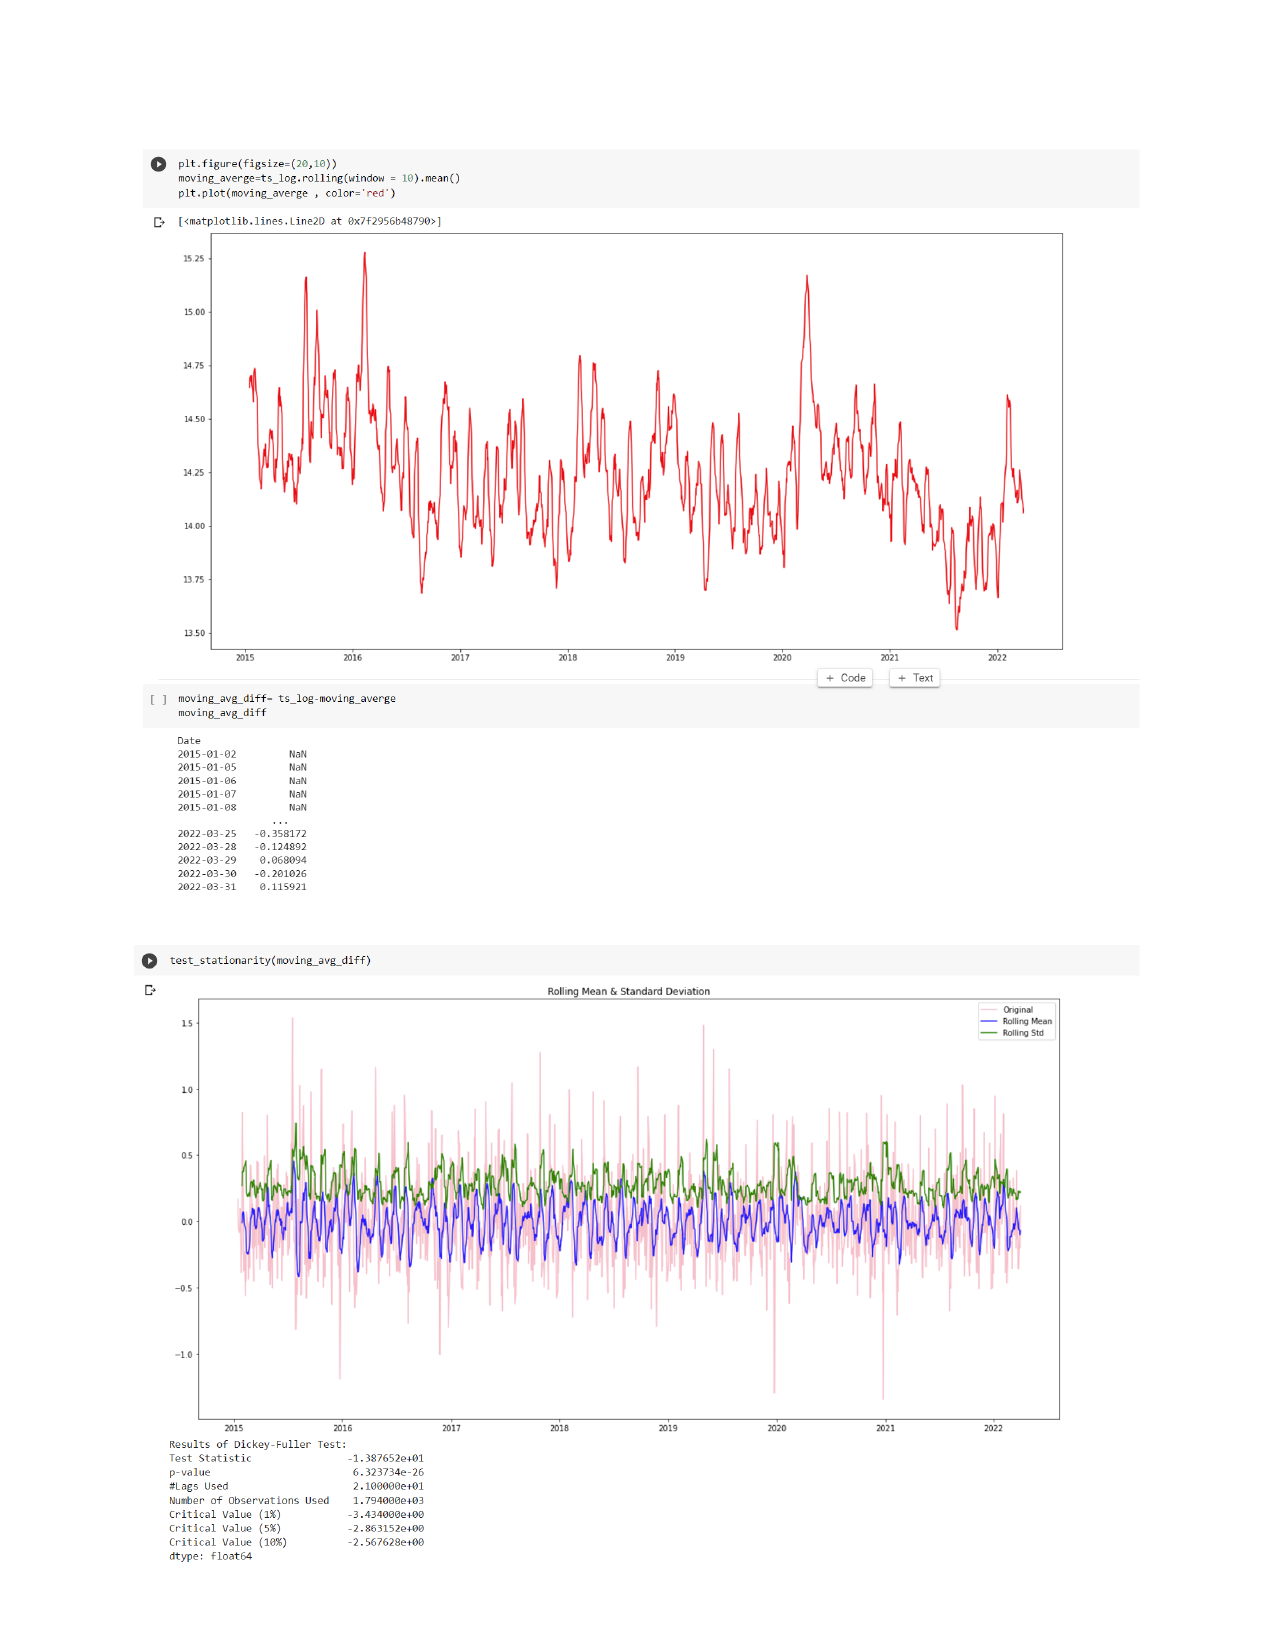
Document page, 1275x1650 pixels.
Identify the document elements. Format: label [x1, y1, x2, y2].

picture [133, 938, 1140, 1569]
picture [133, 141, 1140, 894]
